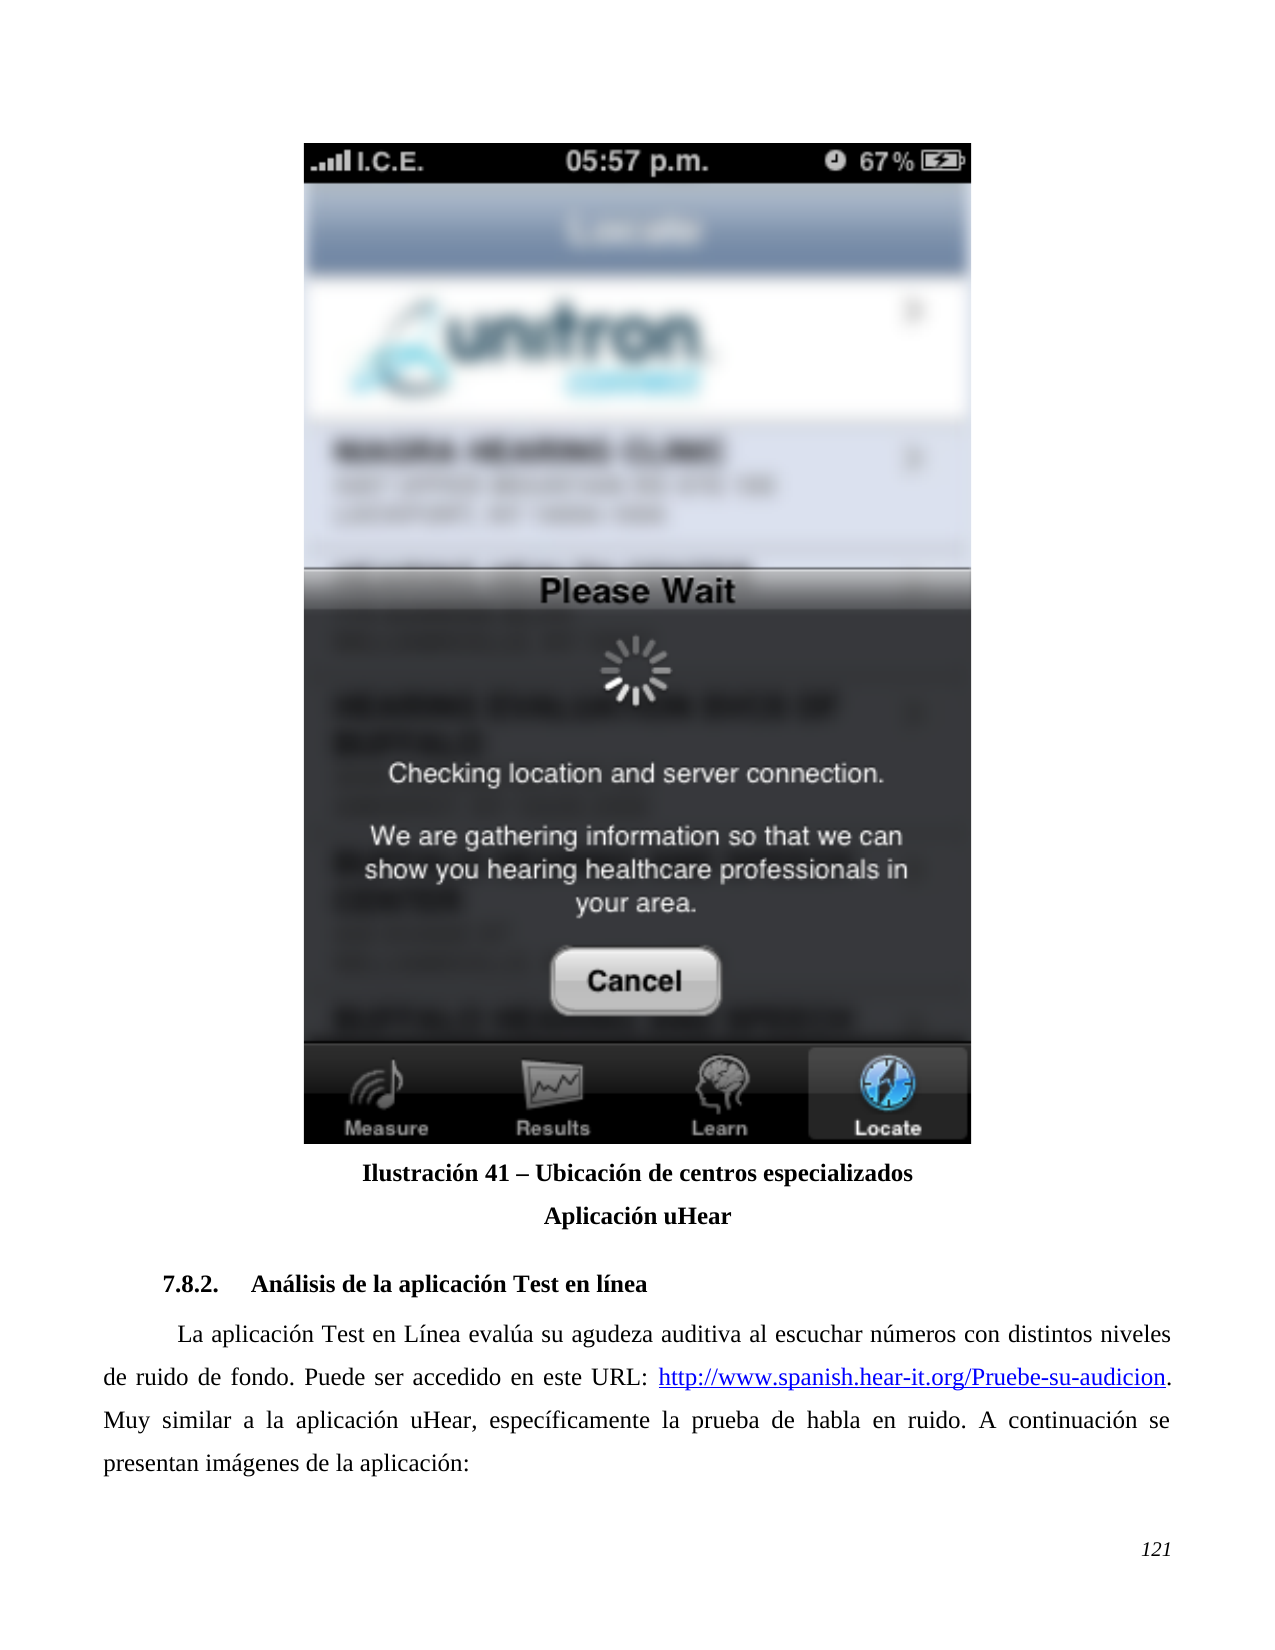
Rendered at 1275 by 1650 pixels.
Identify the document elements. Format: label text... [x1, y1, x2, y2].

text La aplicación Test en Línea evalúa su agudeza auditiva al escuchar números con distintos niveles de ruido de fondo. Puede ser accedido en este URL: http://www.spanish.hear-it.org/Pruebe-su-audicion. Muy similar a la aplicación uHear, específicamente la prueba de habla en ruido. A continuación se presentan imágenes de la aplicación: [103, 1319, 1172, 1477]
text Ilustración 41 – Ubicación de centros especializados [103, 1158, 1172, 1187]
picture [303, 143, 972, 1144]
text Aplicación uHear [103, 1201, 1172, 1230]
text Análisis de la aplicación Test en línea [162, 1269, 1172, 1298]
